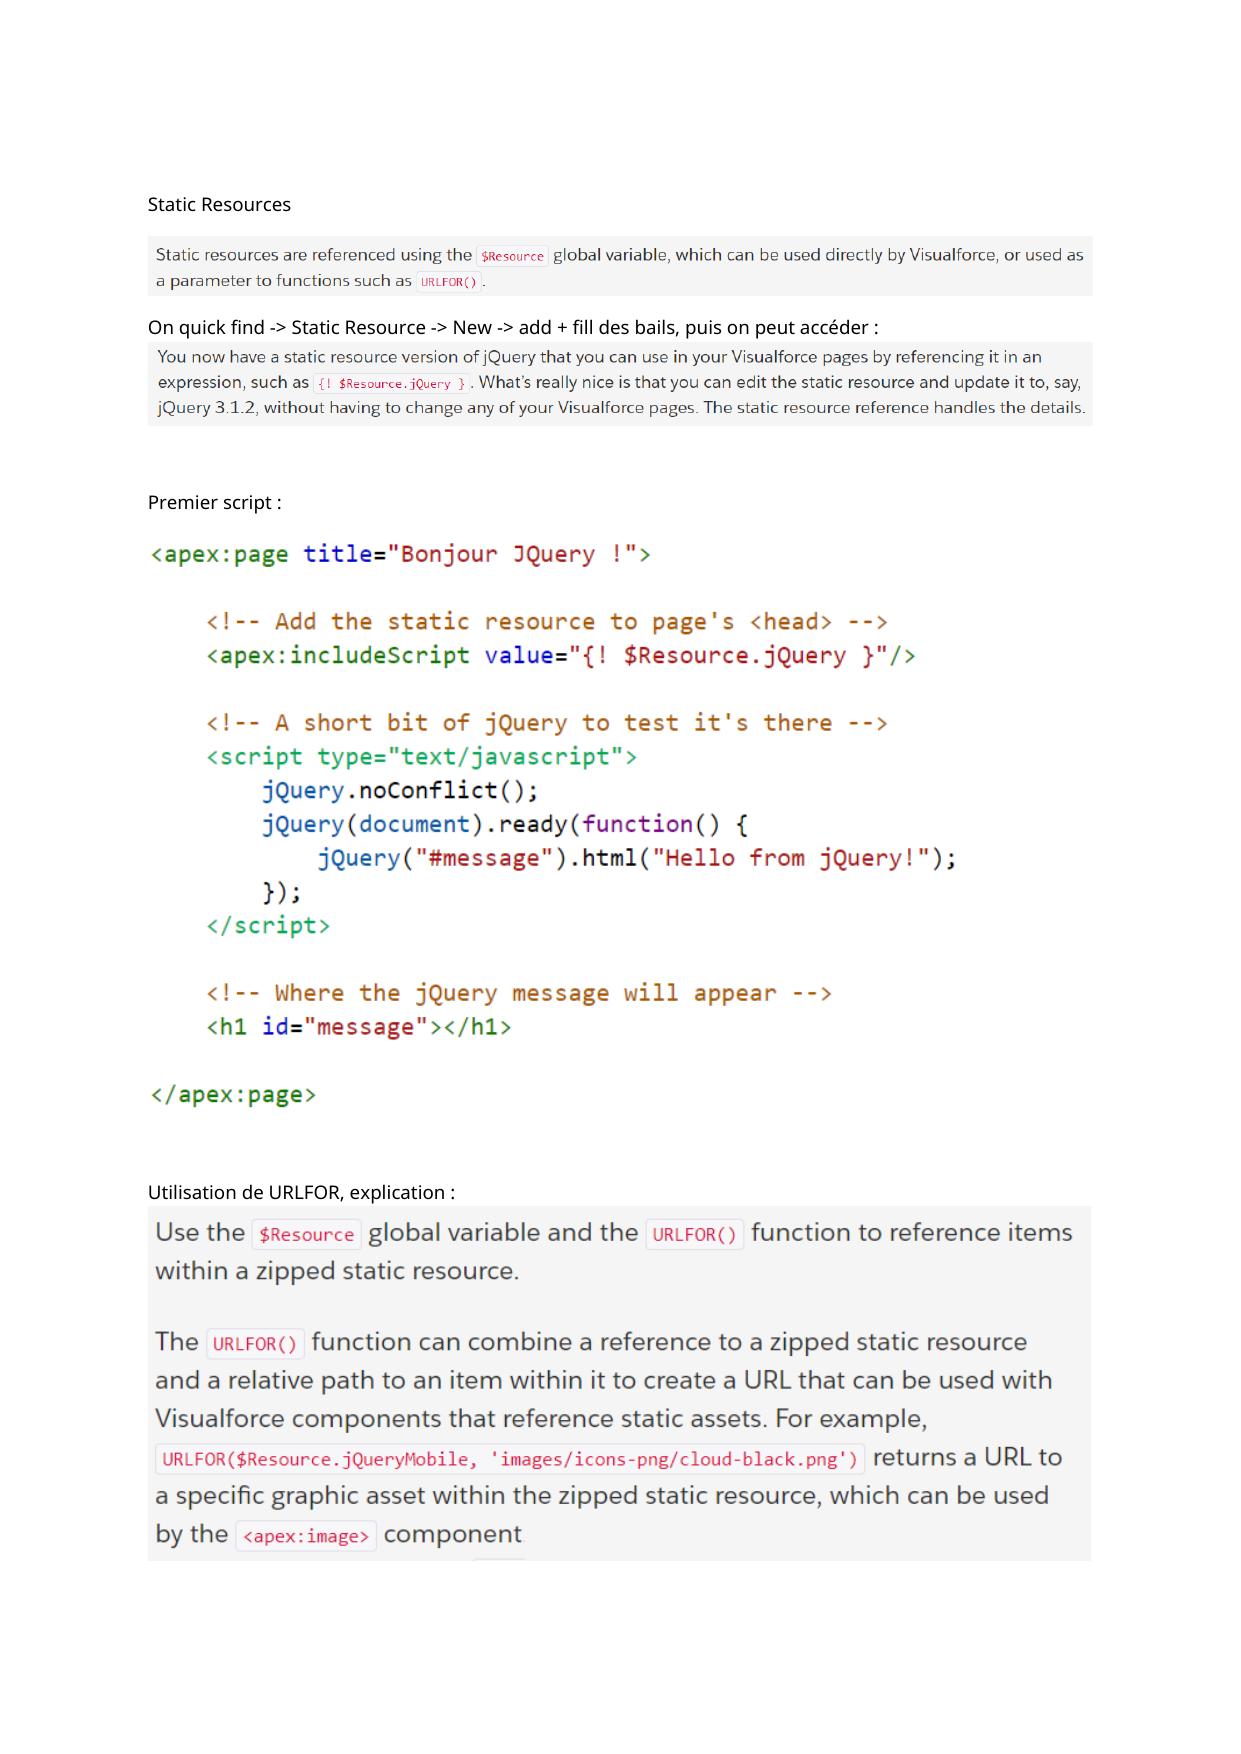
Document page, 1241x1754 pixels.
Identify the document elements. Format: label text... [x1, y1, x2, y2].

picture [147, 342, 1093, 426]
picture [147, 542, 966, 1116]
picture [147, 236, 1093, 296]
picture [147, 1206, 1092, 1561]
text Static Resources [148, 192, 1093, 217]
text On quick find -> Static Resource -> New -> add + fill des bails, puis on peut accéder : [148, 314, 1093, 342]
